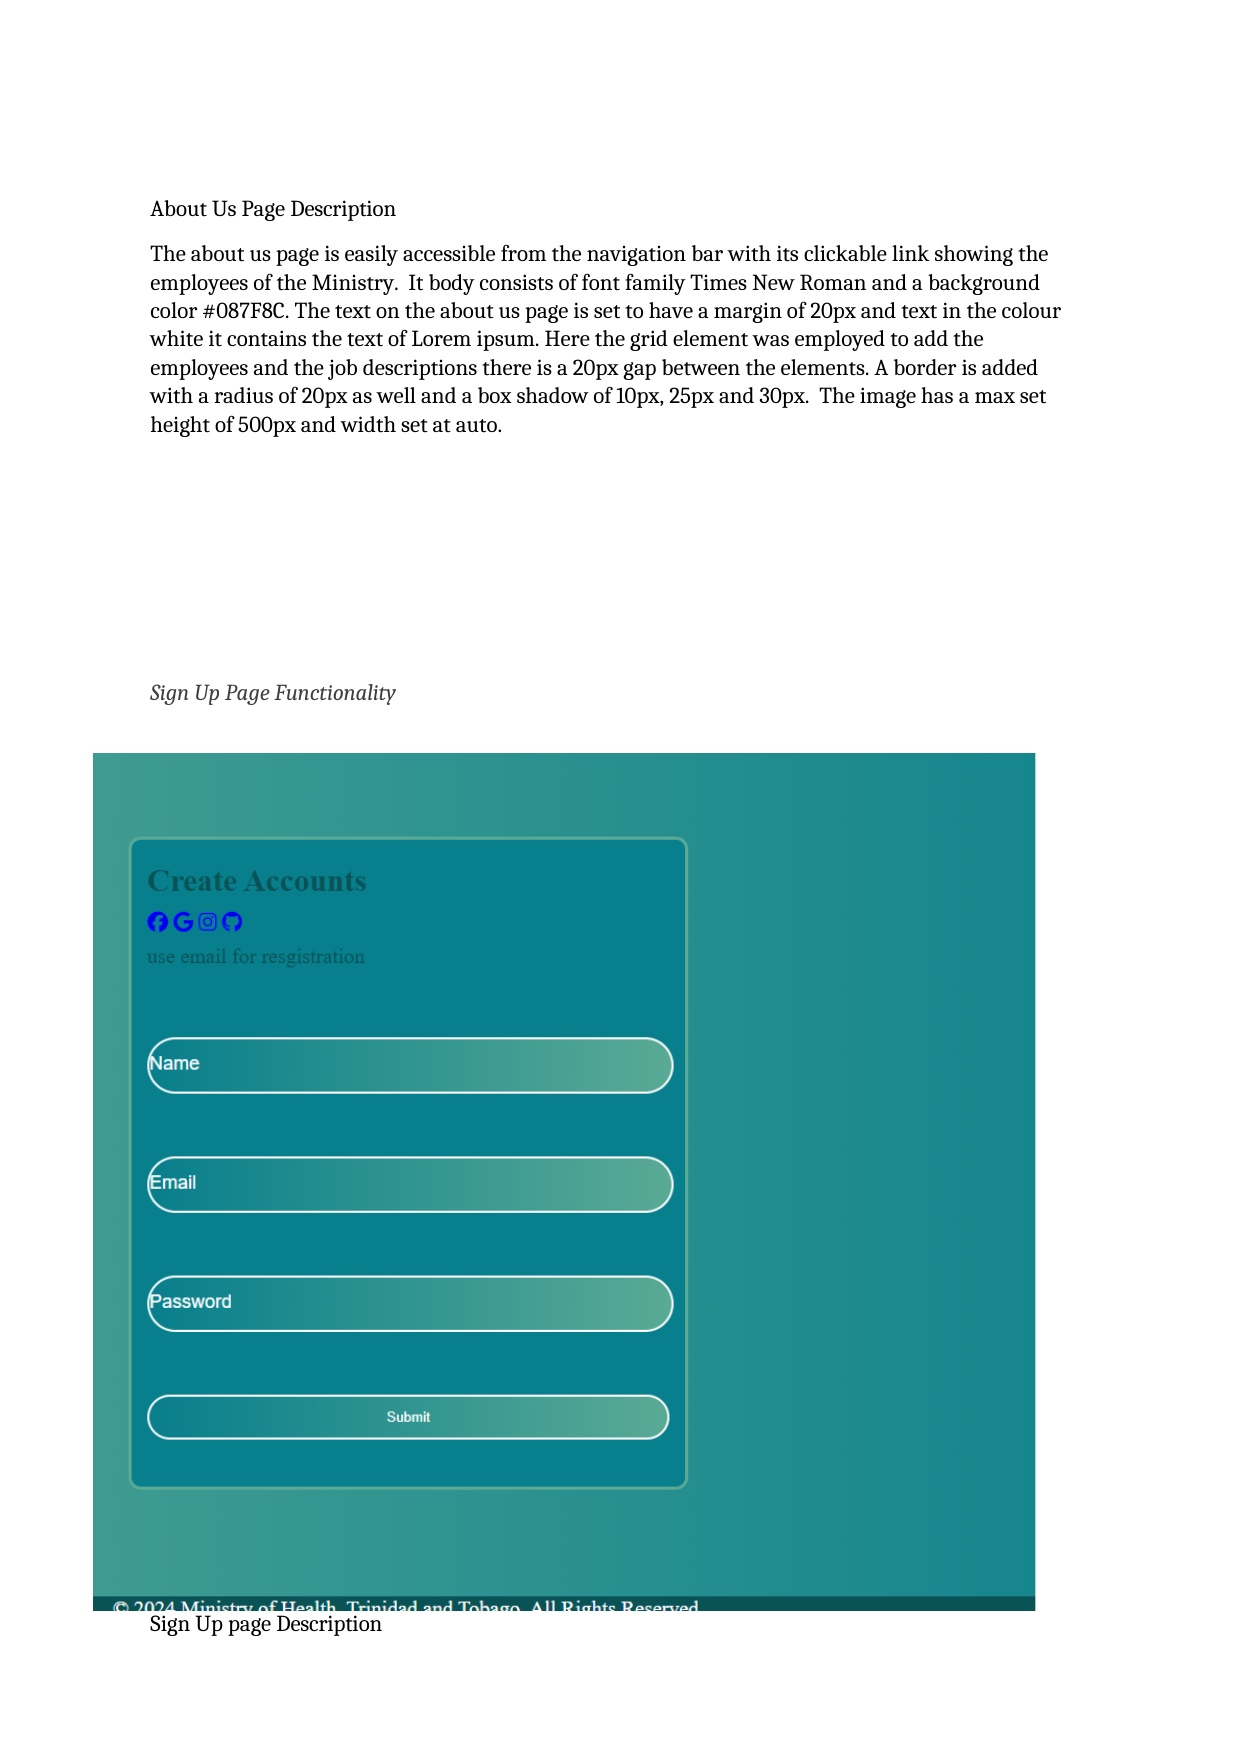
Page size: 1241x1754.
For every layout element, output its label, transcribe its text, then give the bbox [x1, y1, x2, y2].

text About Us Page Description [150, 196, 1093, 222]
picture [93, 753, 1036, 1611]
text Sign Up Page Functionality [150, 680, 1093, 706]
text The about us page is easily accessible from the navigation bar with its clickable link showing the employees of the Ministry. It body consists of font family Times New Roman and a background color #087F8C. The text on the about us page is set to have a margin of 20px and text in the colour white it contains the text of Lorem ipsum. Here the grid element was employed to add the employees and the job descriptions there is a 20px gap between the elements. A border is added with a radius of 20px as well and a box shadow of 10px, 25px and 30px. The image has a max set height of 500px and width set at auto. [150, 241, 1087, 438]
text Sign Up page Description [150, 892, 1093, 1637]
